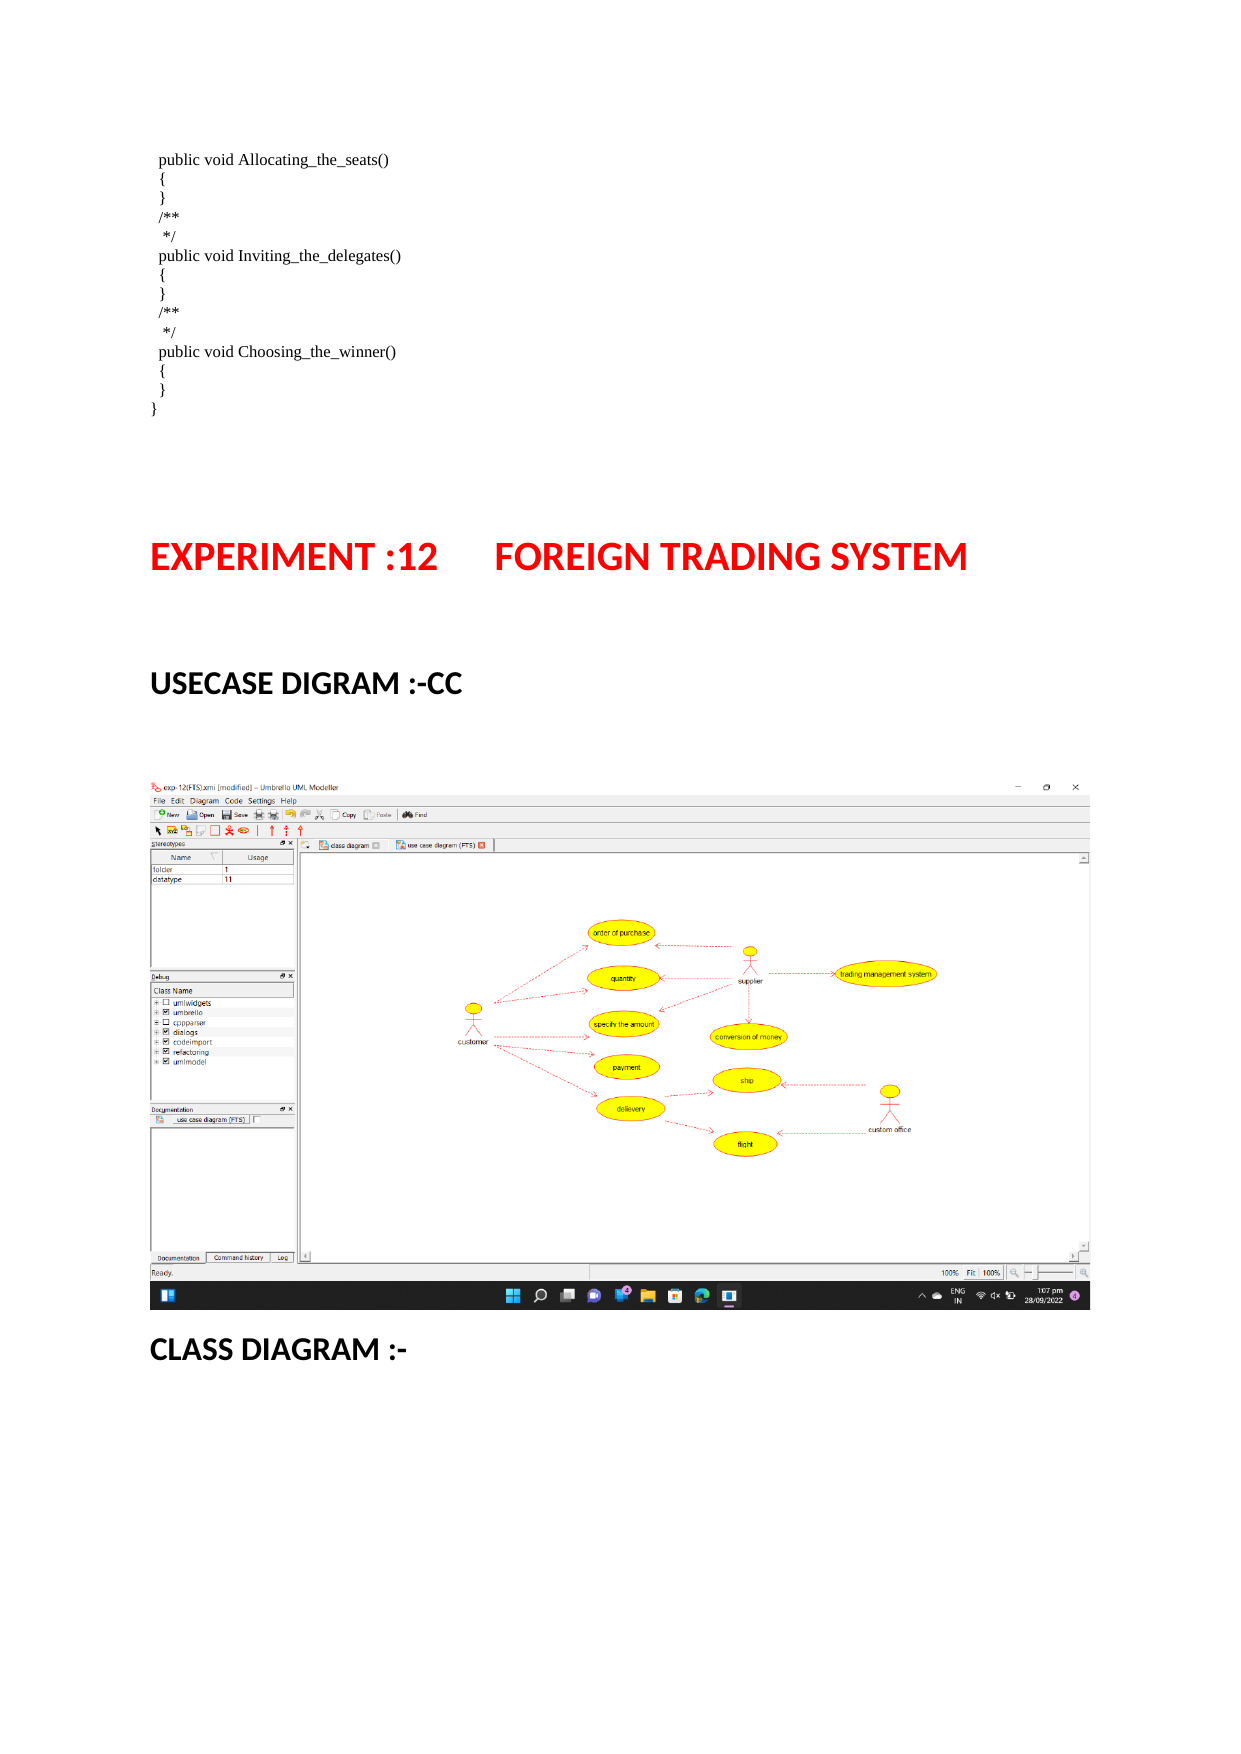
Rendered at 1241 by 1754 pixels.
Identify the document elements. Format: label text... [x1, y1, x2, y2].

text */ [150, 227, 1090, 246]
text { [150, 169, 1090, 188]
text CLASS DIAGRAM :- [150, 1328, 1090, 1369]
text public void Allocating_the_seats() [150, 150, 1090, 169]
text { [150, 265, 1090, 284]
text } [150, 399, 1090, 418]
picture [150, 780, 1091, 1310]
text } [150, 284, 1090, 303]
text public void Inviting_the_delegates() [150, 246, 1090, 265]
text USECASE DIGRAM :-CC [150, 662, 1090, 703]
text */ [150, 322, 1090, 342]
text public void Choosing_the_winner() [150, 342, 1090, 361]
text EXPERIMENT :12 FOREIGN TRADING SYSTEM [150, 530, 1090, 581]
text /** [150, 303, 1090, 322]
text /** [150, 207, 1090, 227]
text { [150, 361, 1090, 380]
text } [150, 380, 1090, 399]
text } [150, 188, 1090, 207]
